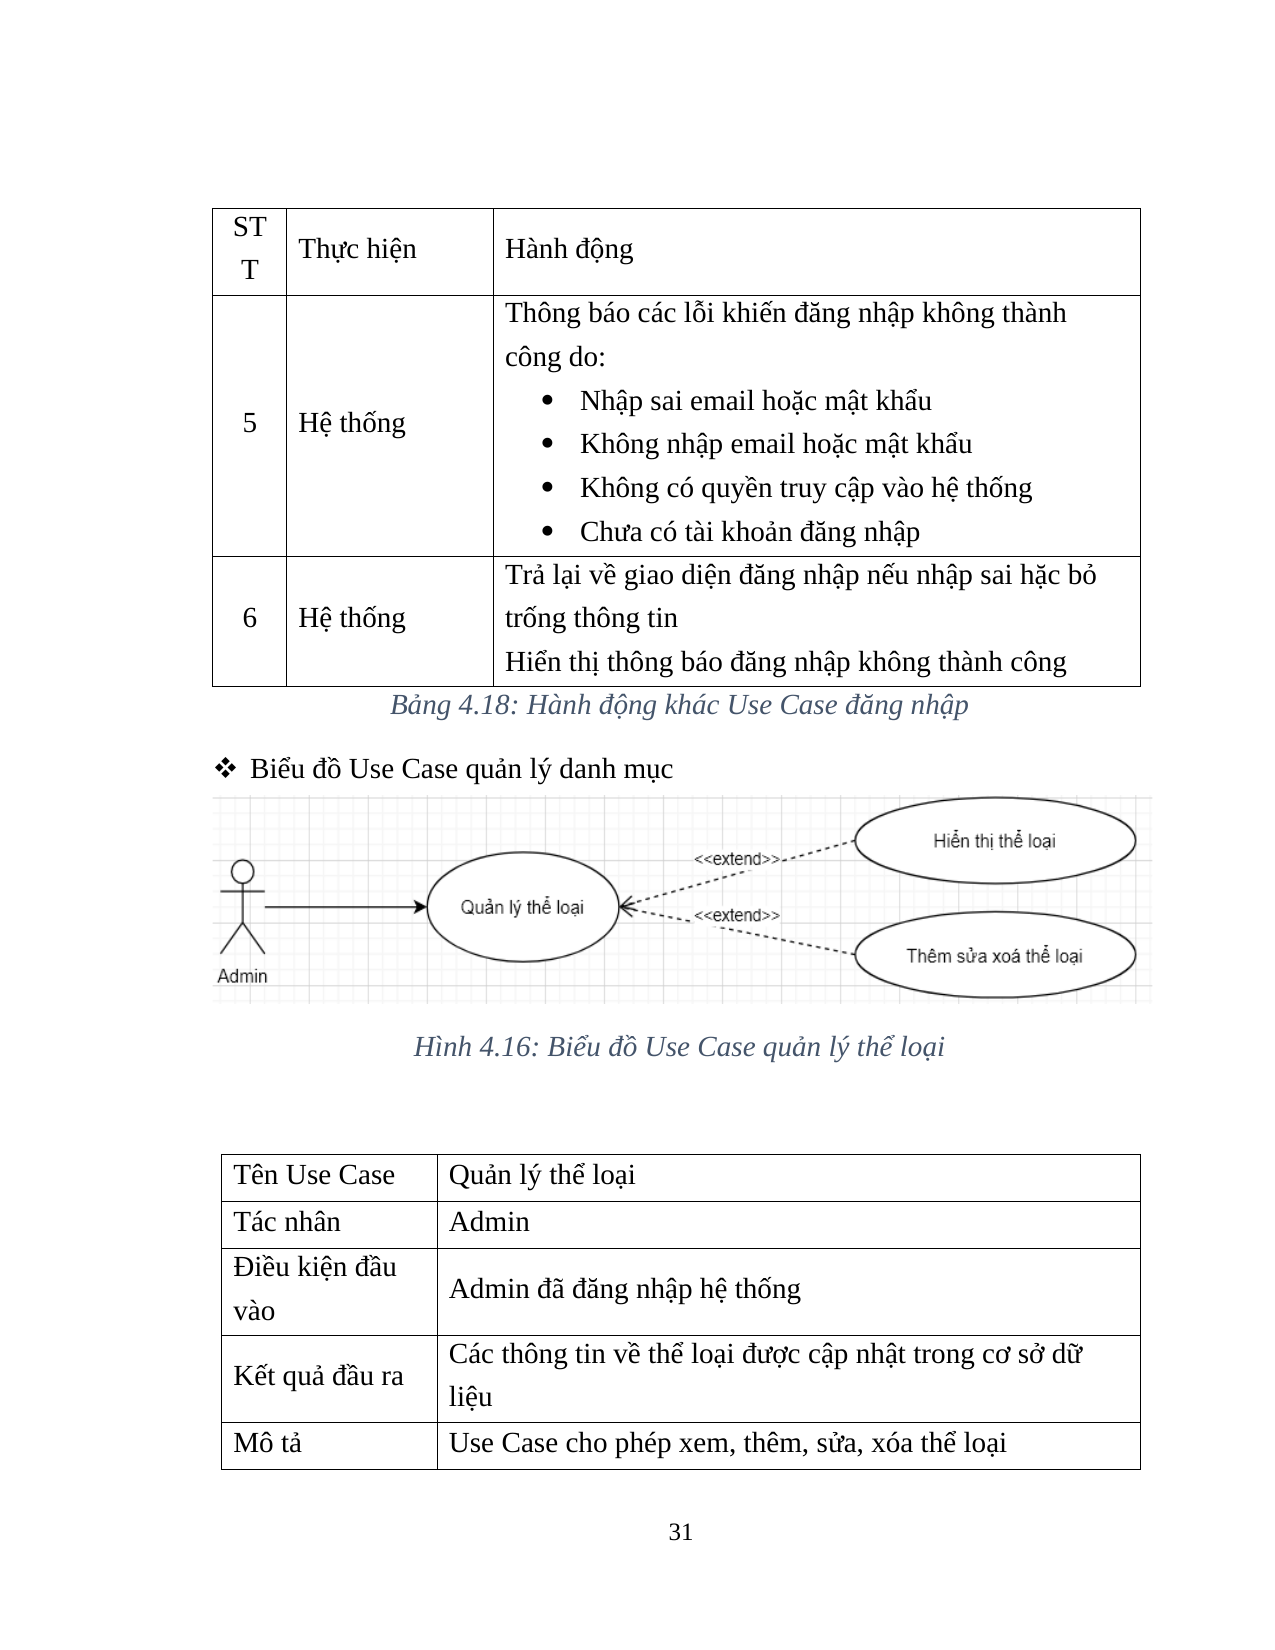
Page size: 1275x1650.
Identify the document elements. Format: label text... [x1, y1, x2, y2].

table_cell Hệ thống [287, 557, 493, 686]
table_cell Use Case cho phép xem, thêm, sửa, xóa thể loại [438, 1423, 1140, 1469]
table_header Thực hiện [287, 209, 493, 294]
table_header STT [213, 209, 286, 294]
text Bảng 4.18: Hành động khác Use Case đăng nhập [175, 687, 1186, 721]
table_cell Thông báo các lỗi khiến đăng nhập không thành công do: Nhập sai email hoặc mật khẩu Không nhập email hoặc mật khẩu Không có quyền truy cập vào hệ thống Chưa có tài khoản đăng nhập [494, 296, 1140, 556]
table_cell Mô tả [222, 1423, 437, 1469]
text Hình 4.16: Biểu đồ Use Case quản lý thể loại [175, 1029, 1186, 1063]
table_cell Trả lại về giao diện đăng nhập nếu nhập sai hặc bỏ trống thông tin Hiển thị thông báo đăng nhập không thành công [494, 557, 1140, 686]
list Biểu đồ Use Case quản lý danh mục [212, 751, 1186, 785]
table_cell Các thông tin về thể loại được cập nhật trong cơ sở dữ liệu [438, 1336, 1140, 1422]
table_cell Admin đã đăng nhập hệ thống [438, 1249, 1140, 1335]
table_cell Admin [438, 1202, 1140, 1248]
table_cell 5 [213, 296, 286, 556]
table_cell Điều kiện đầu vào [222, 1249, 437, 1335]
table_cell Tác nhân [222, 1202, 437, 1248]
table_header Hành động [494, 209, 1140, 294]
picture [212, 795, 1153, 1004]
table_cell Hệ thống [287, 296, 493, 556]
table_header Tên Use Case [222, 1155, 437, 1201]
table_cell Kết quả đầu ra [222, 1336, 437, 1422]
table_header Quản lý thể loại [438, 1155, 1140, 1201]
table_cell 6 [213, 557, 286, 686]
